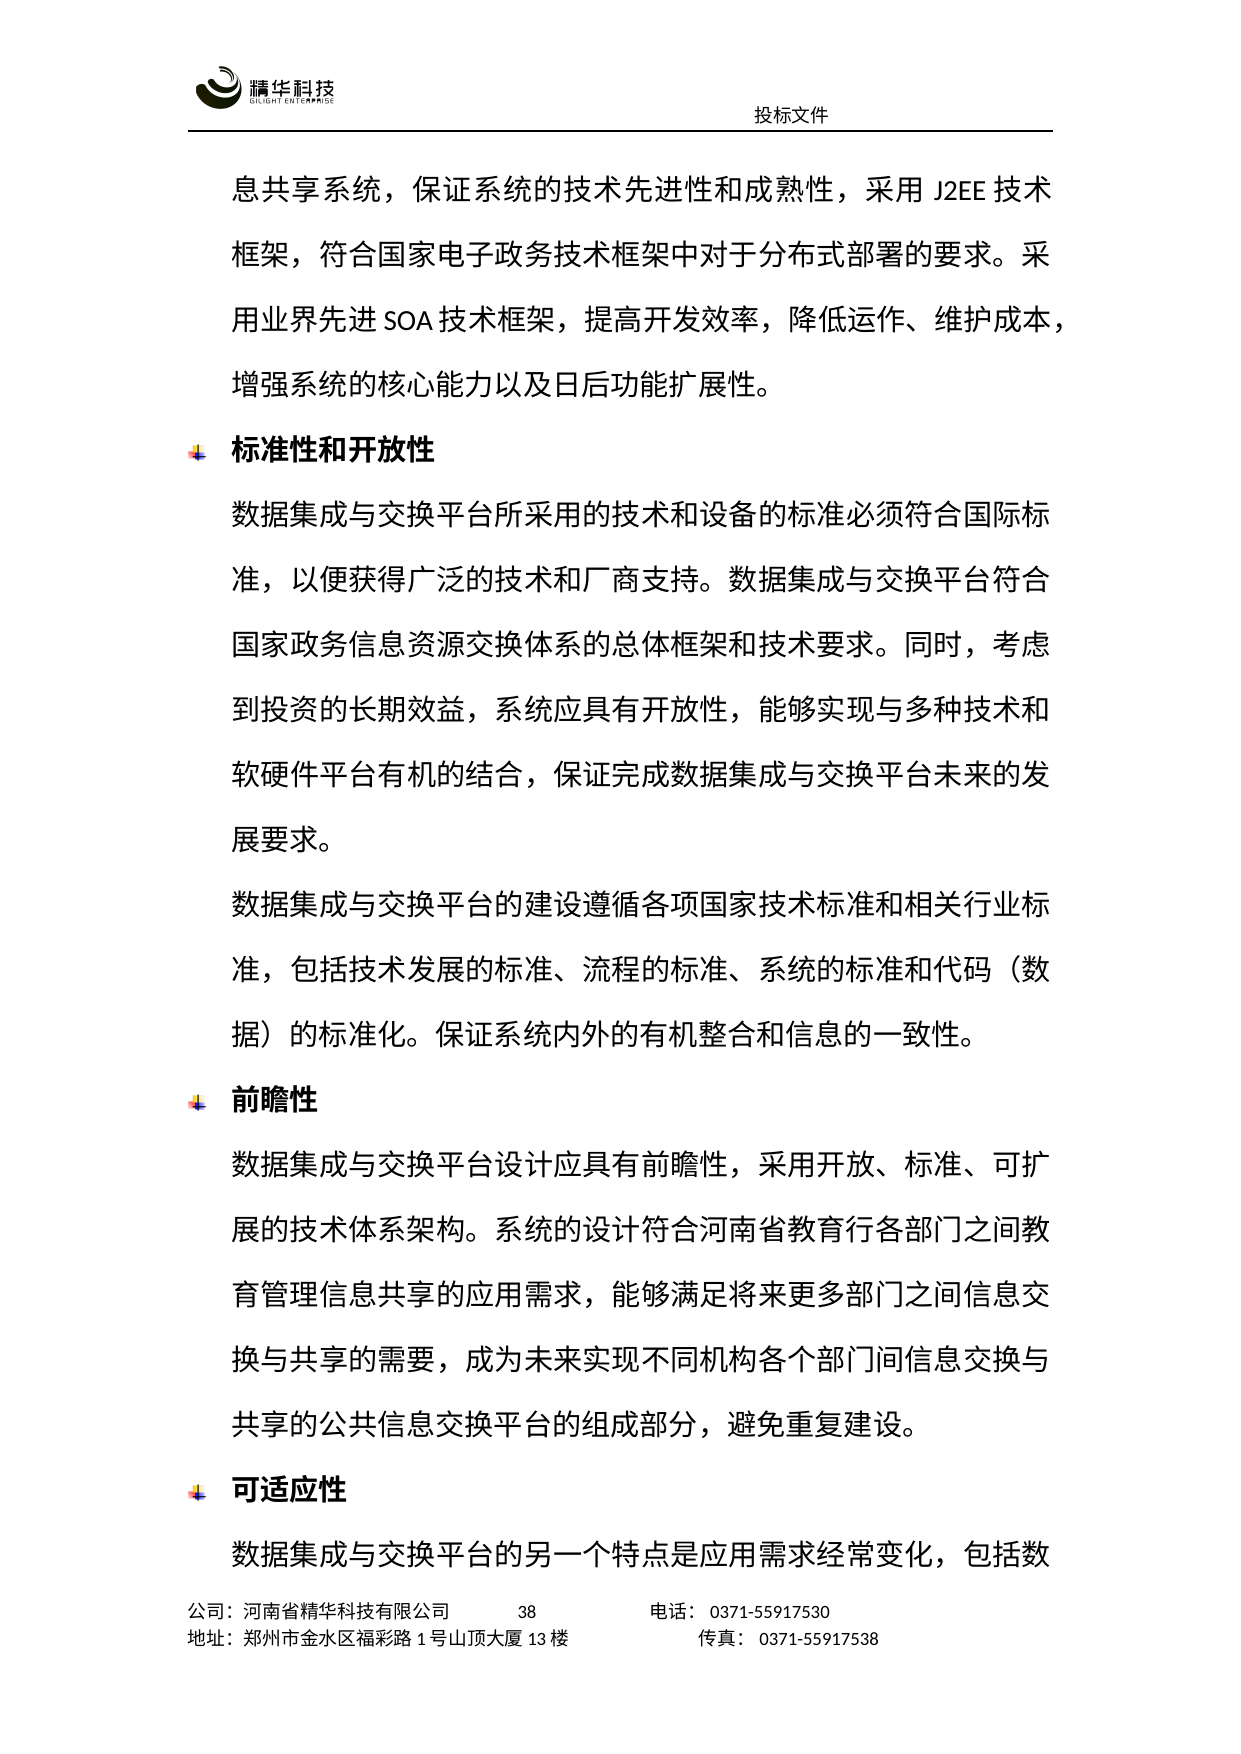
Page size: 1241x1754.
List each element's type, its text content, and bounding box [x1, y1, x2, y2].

picture [188, 1093, 206, 1111]
list 数据集成与交换平台设计应具有前瞻性，采用开放、标准、可扩展的技术体系架构。系统的设计符合河南省教育行各部门之间教育管理信息共享的应用需求，能够满足将来更多部门之间信息交换与共享的需要，成为未来实现不同机构各个部门间信息交换与共享的公共信息交换平台的组成部分，避免重复建设。 [231, 1130, 1053, 1455]
list 标准性和开放性 [187, 415, 1053, 480]
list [231, 1520, 1053, 1585]
list 前瞻性 [187, 1065, 1053, 1130]
list 数据集成与交换平台所采用的技术和设备的标准必须符合国际标准，以便获得广泛的技术和厂商支持。数据集成与交换平台符合国家政务信息资源交换体系的总体框架和技术要求。同时，考虑到投资的长期效益，系统应具有开放性，能够实现与多种技术和软硬件平台有机的结合，保证完成数据集成与交换平台未来的发展要求。 [231, 480, 1053, 870]
list 可适应性 [187, 1455, 1053, 1520]
list 数据集成与交换平台的建设遵循各项国家技术标准和相关行业标准，包括技术发展的标准、流程的标准、系统的标准和代码（数据）的标准化。保证系统内外的有机整合和信息的一致性。 [231, 870, 1053, 1065]
picture [188, 443, 206, 461]
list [231, 155, 1053, 415]
picture [188, 1483, 206, 1501]
